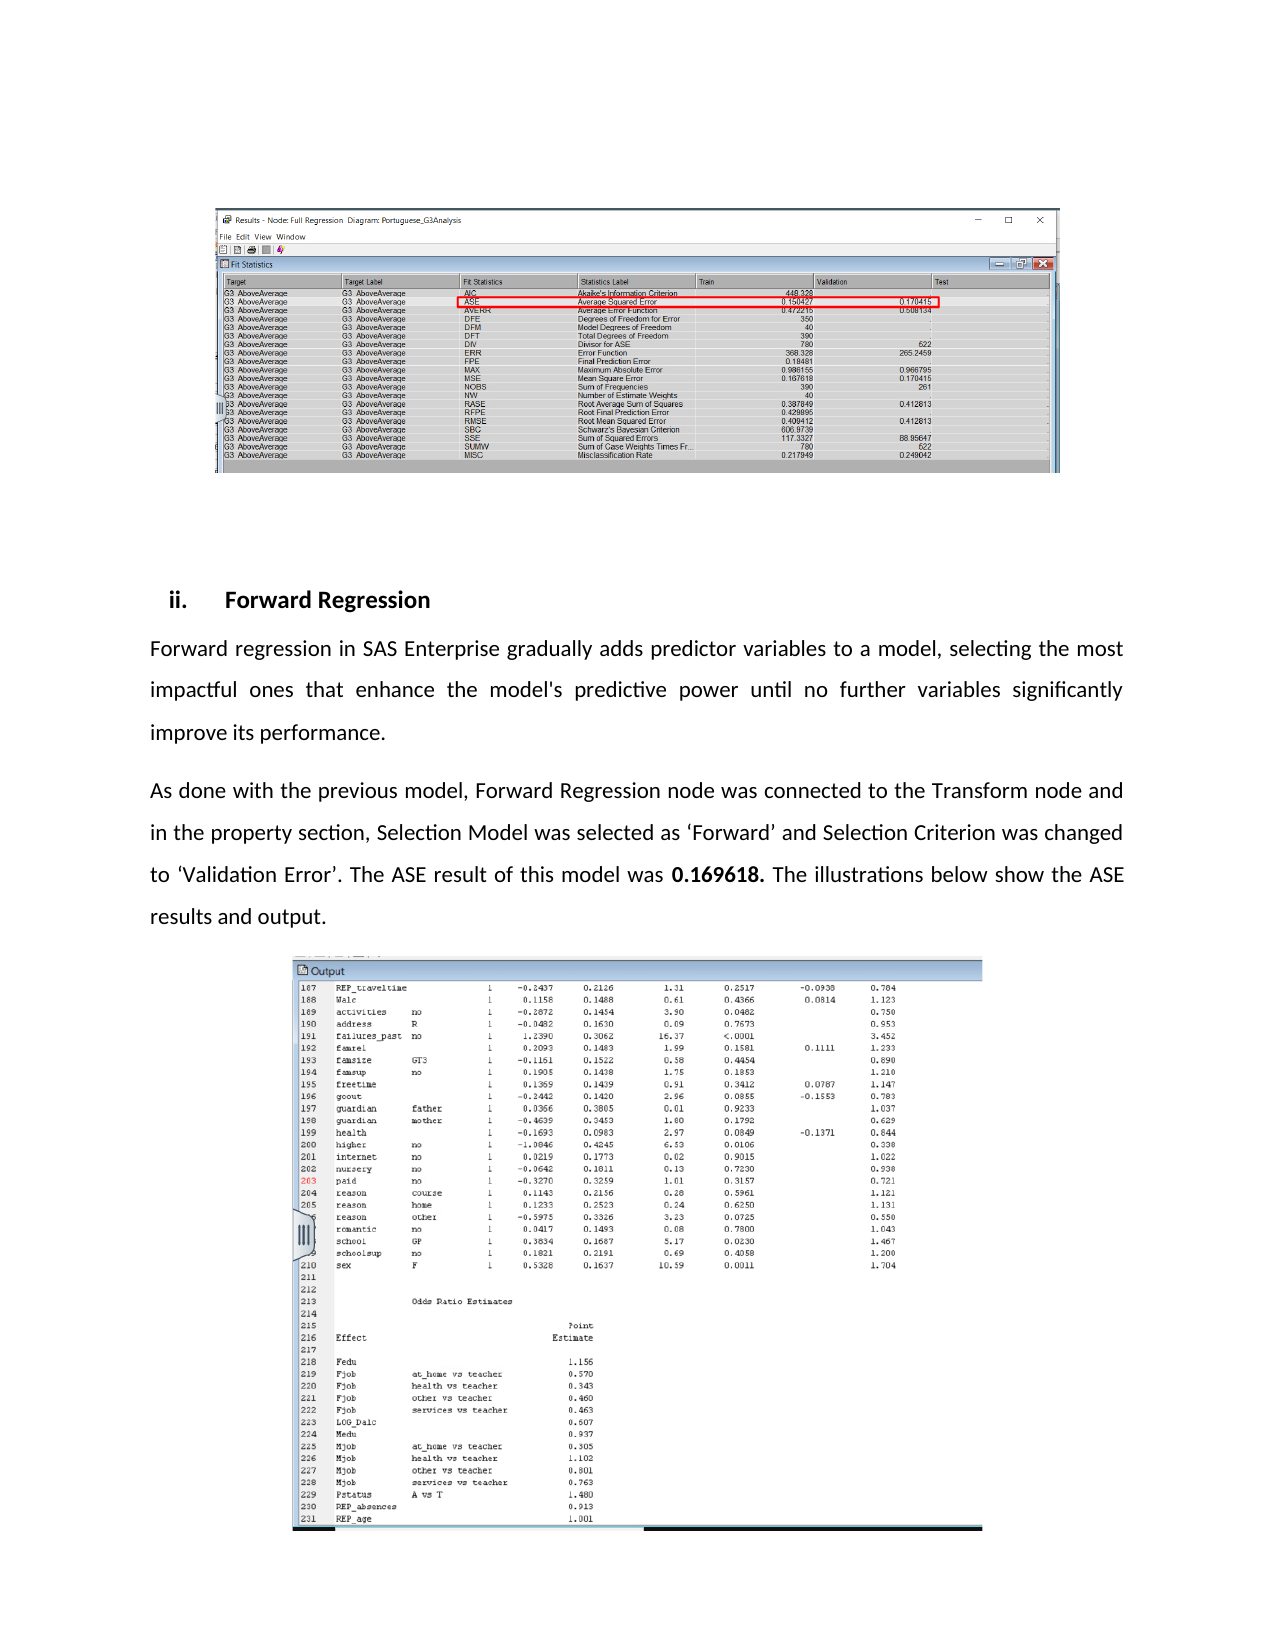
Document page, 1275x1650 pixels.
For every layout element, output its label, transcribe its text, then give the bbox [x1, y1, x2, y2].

picture [215, 208, 1060, 473]
text Forward regression in SAS Enterprise gradually adds predictor variables to a model, selecting the most impactful ones that enhance the model's predictive power until no further variables significantly improve its performance. [150, 634, 1125, 746]
subtitle Forward Regression [187, 584, 1125, 614]
picture [292, 956, 983, 1531]
text As done with the previous model, Forward Regression node was connected to the Transform node and in the property section, Selection Model was selected as ‘Forward’ and Selection Criterion was changed to ‘Validation Error’. The ASE result of this model was 0.169618. The illustrations below show the ASE results and output. [150, 776, 1125, 930]
